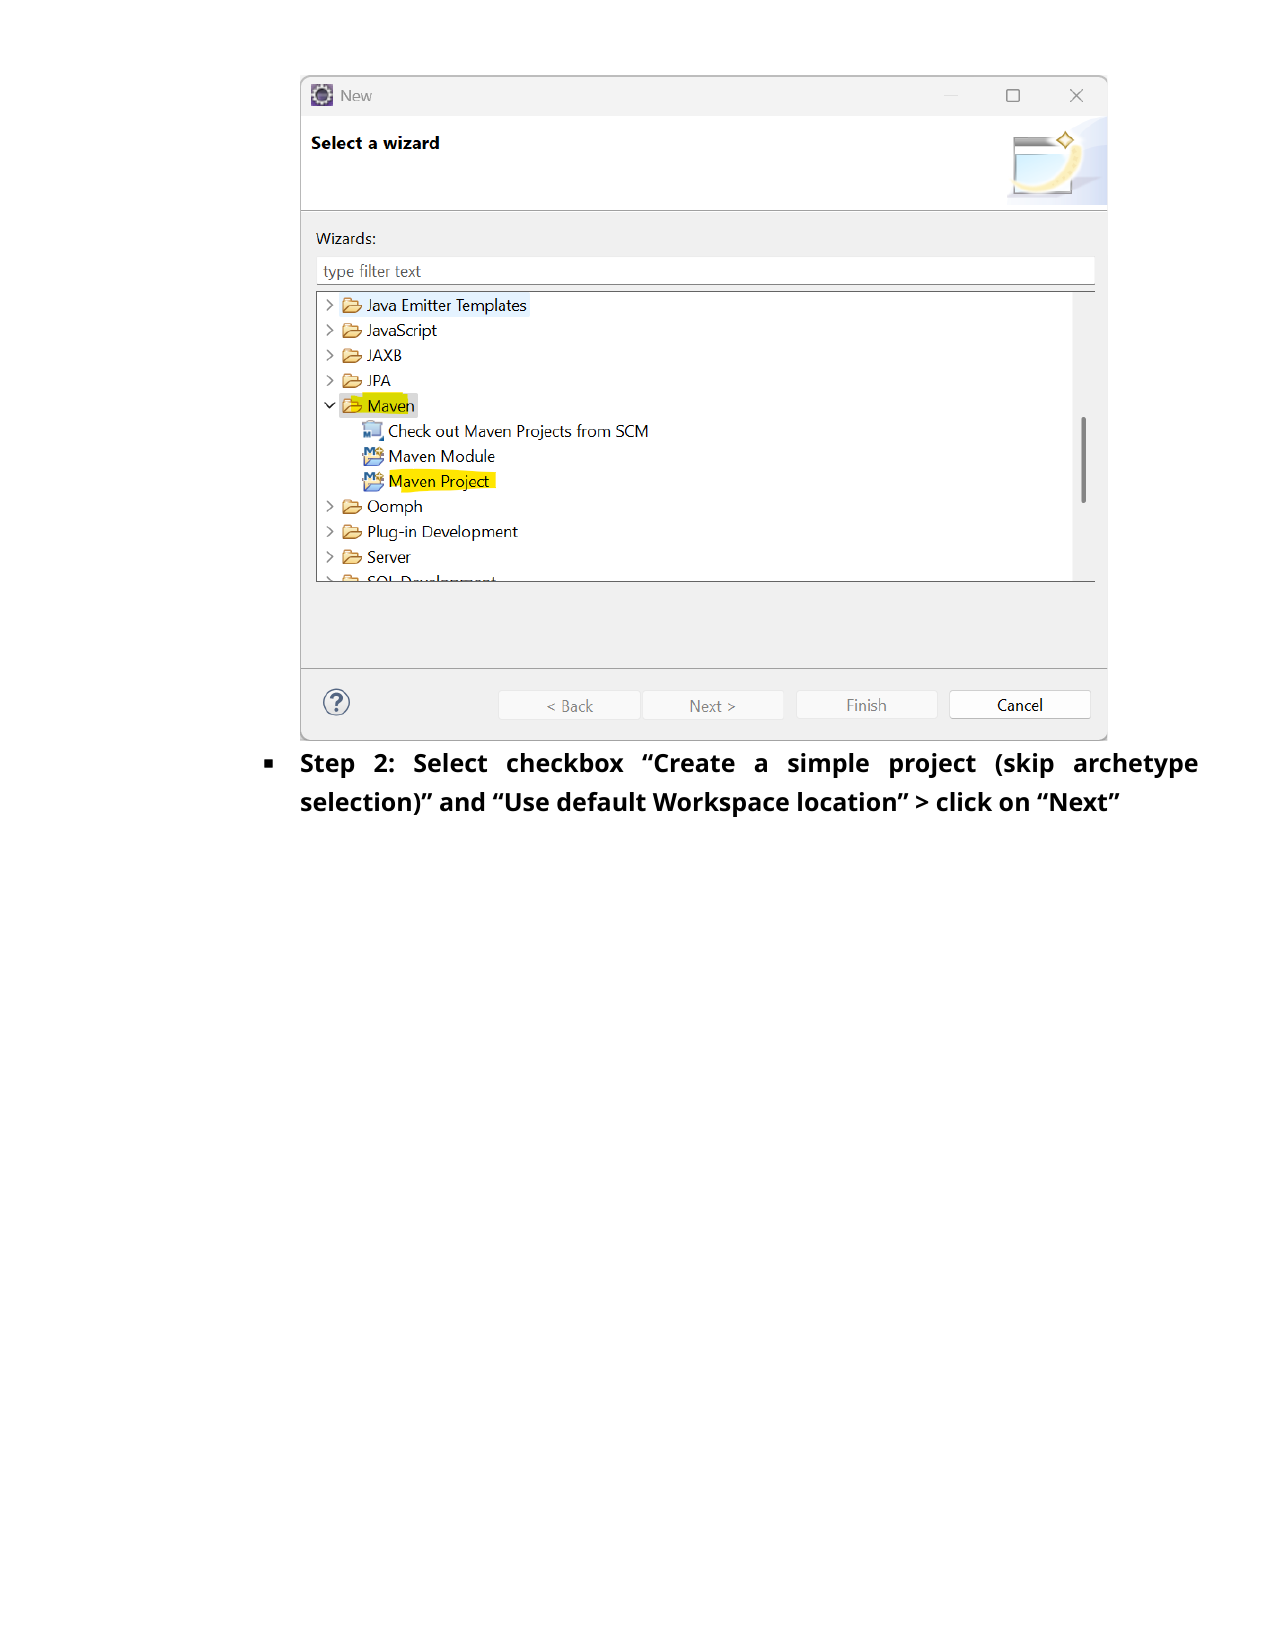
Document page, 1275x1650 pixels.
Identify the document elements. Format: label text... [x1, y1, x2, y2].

list Step 2: Select checkbox “Create a simple project (skip archetype selection)” and “Use default Workspace location” > click on “Next” [262, 746, 1200, 819]
picture [300, 75, 1108, 741]
